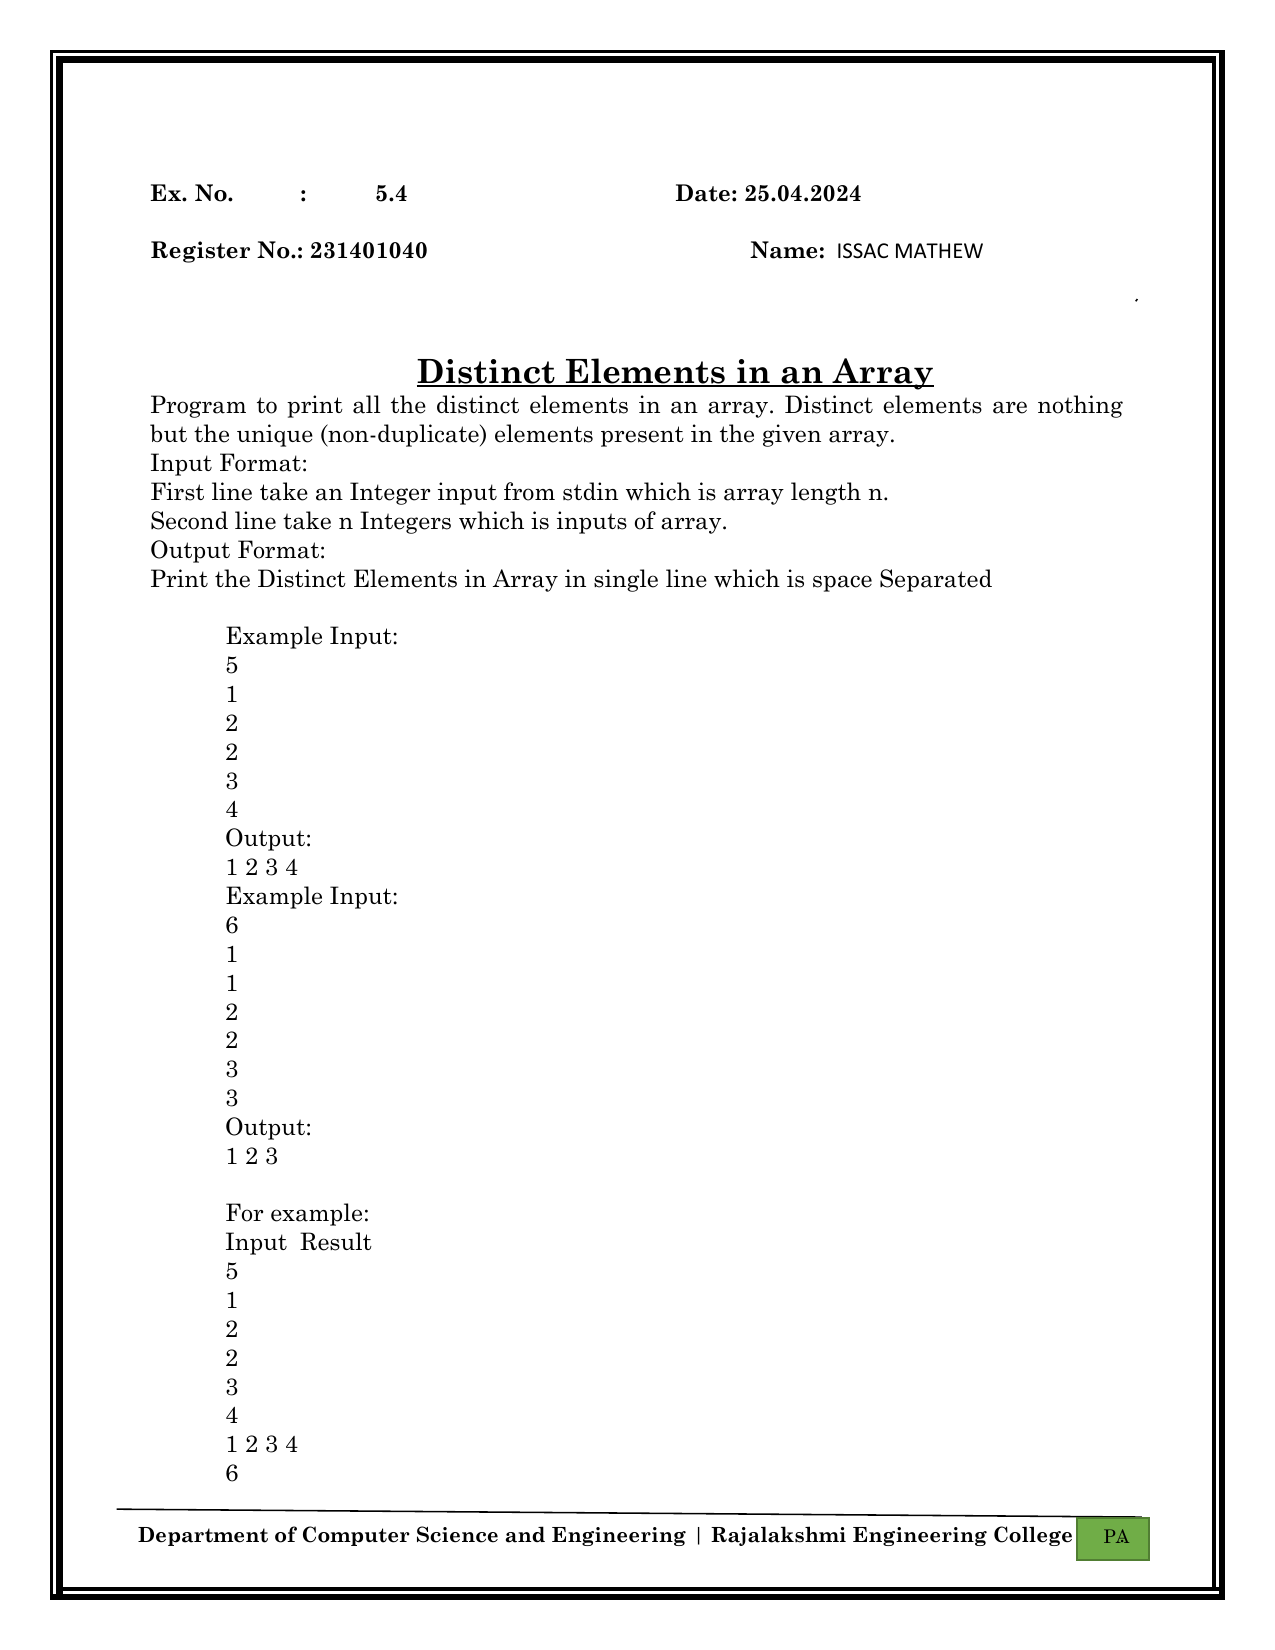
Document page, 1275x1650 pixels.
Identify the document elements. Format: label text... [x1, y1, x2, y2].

text 2 [225, 1314, 1125, 1342]
text 1 2 3 [225, 1141, 1125, 1169]
text 1 [225, 1285, 1125, 1314]
text 1 2 3 4 [225, 1429, 1125, 1458]
text Distinct Elements in an Array [225, 350, 1125, 390]
text 5 [225, 1256, 1125, 1285]
text Register No.: 231401040 Name: ISSAC MATHEW [150, 236, 1125, 264]
text For example: [225, 1198, 1125, 1227]
text Ex. No. : 5.4 Date: 25.04.2024 [150, 179, 1125, 207]
text 4 [225, 794, 1125, 823]
text 2 [225, 1025, 1125, 1054]
text 4 [225, 1400, 1125, 1429]
text 5 [225, 650, 1125, 679]
text 2 [225, 737, 1125, 765]
text 2 [225, 1342, 1125, 1371]
text 2 [225, 708, 1125, 737]
text 6 [225, 910, 1125, 938]
text 1 [225, 967, 1125, 996]
text Print the Distinct Elements in Array in single line which is space Separated [150, 563, 1125, 592]
text Input Result [225, 1227, 1125, 1256]
text 1 [225, 679, 1125, 708]
text Input Format: [150, 448, 1125, 477]
text Example Input: [225, 621, 1125, 650]
text Example Input: [225, 881, 1125, 910]
text 6 [225, 1458, 1125, 1487]
text First line take an Integer input from stdin which is array length n. [150, 477, 1125, 506]
text 2 [225, 996, 1125, 1025]
text 1 2 3 4 [225, 852, 1125, 881]
text Program to print all the distinct elements in an array. Distinct elements are nothing but the unique (non-duplicate) elements present in the given array. [150, 390, 1125, 448]
text 3 [225, 1054, 1125, 1083]
text Output Format: [150, 534, 1125, 563]
text Second line take n Integers which is inputs of array. [150, 506, 1125, 534]
text Output: [225, 823, 1125, 852]
text 3 [225, 1083, 1125, 1112]
text Output: [225, 1112, 1125, 1141]
text 3 [225, 1371, 1125, 1400]
text 1 [225, 938, 1125, 967]
text 3 [225, 765, 1125, 794]
